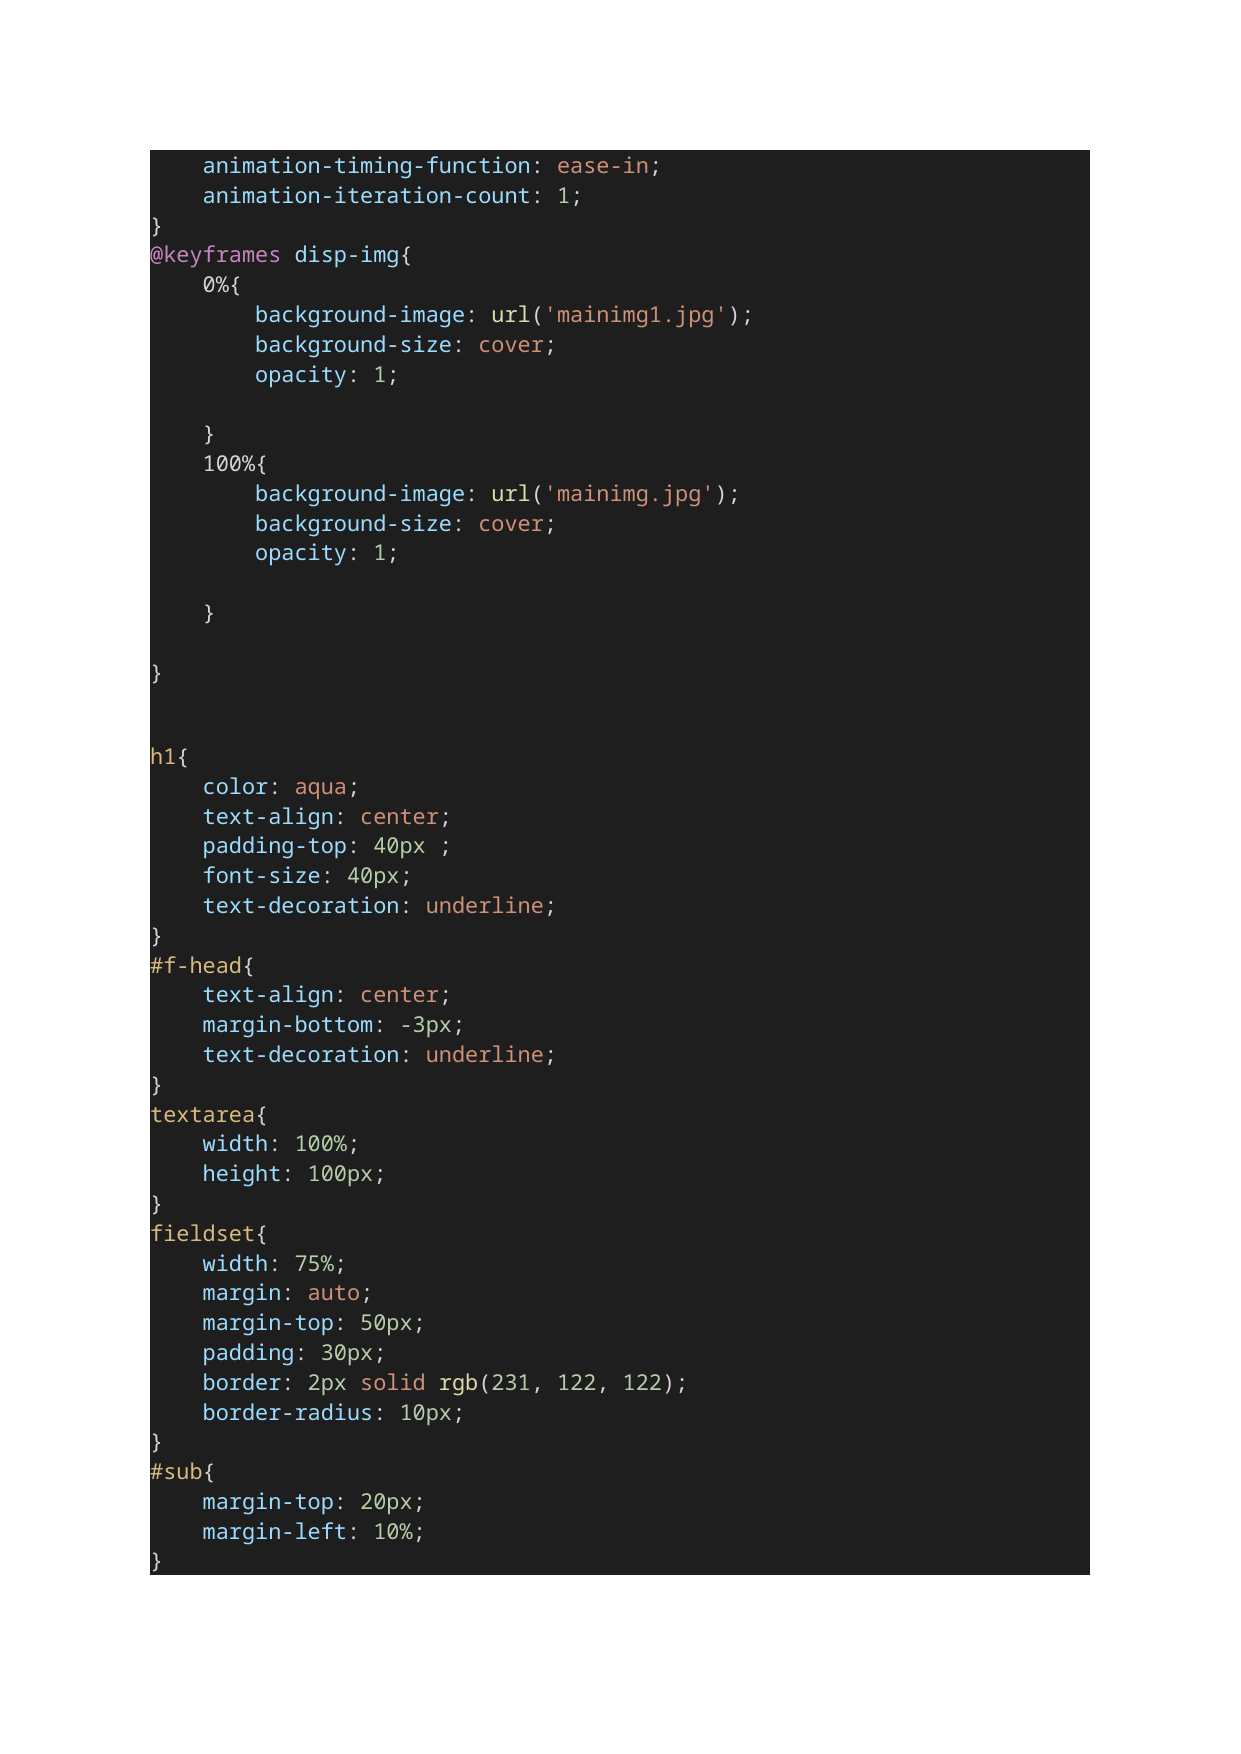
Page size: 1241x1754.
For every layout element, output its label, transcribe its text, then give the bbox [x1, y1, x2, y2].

text } [150, 209, 1090, 239]
text border-radius: 10px; [150, 1396, 1090, 1426]
text animation-timing-function: ease-in; [150, 150, 1090, 180]
text text-align: center; [150, 979, 1090, 1009]
text color: aqua; [150, 771, 1090, 801]
text background-size: cover; [150, 329, 1090, 358]
text 0%{ [150, 269, 1090, 299]
text } [150, 656, 1090, 686]
text background-image: url('mainimg1.jpg'); [150, 299, 1090, 329]
text #sub{ [150, 1456, 1090, 1486]
text } [150, 1545, 1090, 1575]
text } [150, 418, 1090, 448]
text animation-iteration-count: 1; [150, 180, 1090, 209]
text h1{ [150, 741, 1090, 771]
text } [150, 1426, 1090, 1456]
text 100%{ [150, 448, 1090, 478]
text #f-head{ [150, 949, 1090, 979]
text border: 2px solid rgb(231, 122, 122); [150, 1367, 1090, 1396]
text opacity: 1; [150, 537, 1090, 567]
text } [150, 1069, 1090, 1098]
text margin-left: 10%; [150, 1516, 1090, 1545]
text } [150, 920, 1090, 949]
text margin: auto; [150, 1277, 1090, 1307]
text textarea{ [150, 1098, 1090, 1128]
text text-decoration: underline; [150, 1039, 1090, 1069]
text text-decoration: underline; [150, 890, 1090, 920]
text margin-bottom: -3px; [150, 1009, 1090, 1039]
text } [150, 597, 1090, 627]
text font-size: 40px; [150, 860, 1090, 890]
text opacity: 1; [150, 358, 1090, 388]
text margin-top: 50px; [150, 1307, 1090, 1337]
text @keyframes disp-img{ [150, 239, 1090, 269]
text background-image: url('mainimg.jpg'); [150, 478, 1090, 507]
text width: 100%; [150, 1128, 1090, 1158]
text height: 100px; [150, 1158, 1090, 1188]
text text-align: center; [150, 801, 1090, 830]
text background-size: cover; [150, 507, 1090, 537]
text margin-top: 20px; [150, 1486, 1090, 1516]
text width: 75%; [150, 1247, 1090, 1277]
text fieldset{ [150, 1218, 1090, 1247]
text padding: 30px; [150, 1337, 1090, 1367]
text padding-top: 40px ; [150, 830, 1090, 860]
text } [150, 1188, 1090, 1218]
